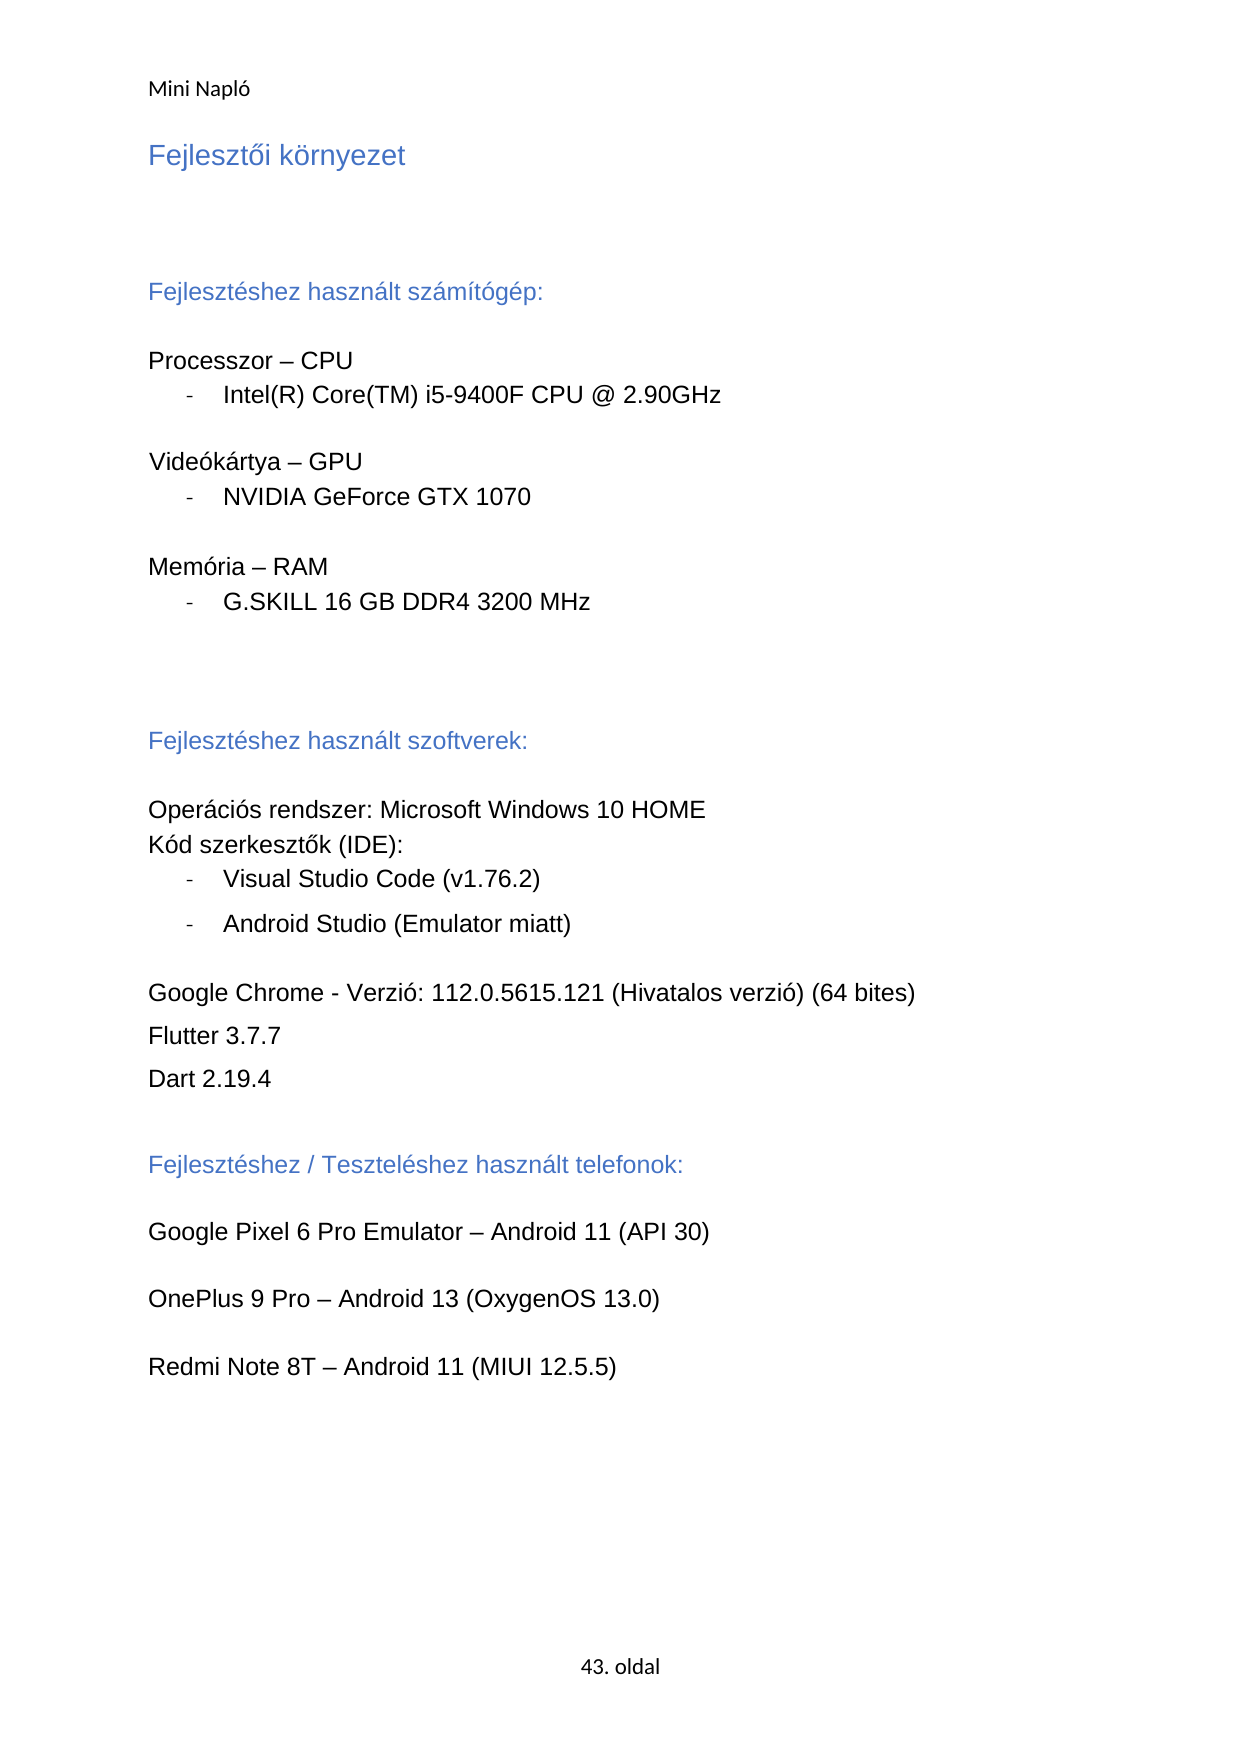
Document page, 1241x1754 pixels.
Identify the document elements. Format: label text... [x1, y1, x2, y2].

list Visual Studio Code (v1.76.2) [185, 864, 1093, 894]
text Processzor – CPU [148, 346, 1093, 374]
text Memória – RAM [148, 552, 1093, 581]
subtitle Fejlesztői környezet [148, 137, 1093, 171]
text Redmi Note 8T – Android 11 (MIUI 12.5.5) [148, 1352, 1093, 1380]
text Operációs rendszer: Microsoft Windows 10 HOME [148, 795, 1093, 824]
text Dart 2.19.4 [148, 1064, 1093, 1092]
text Google Pixel 6 Pro Emulator – Android 11 (API 30) [148, 1217, 1093, 1246]
list Android Studio (Emulator miatt) [185, 909, 1093, 939]
text OnePlus 9 Pro – Android 13 (OxygenOS 13.0) [148, 1284, 1093, 1313]
text Google Chrome - Verzió: 112.0.5615.121 (Hivatalos verzió) (64 bites) [148, 977, 1093, 1006]
text Kód szerkesztők (IDE): [148, 830, 1093, 859]
list Intel(R) Core(TM) i5-9400F CPU @ 2.90GHz [185, 380, 1093, 410]
text Videókártya – GPU [148, 416, 1093, 476]
list NVIDIA GeForce GTX 1070 [185, 482, 1093, 512]
list G.SKILL 16 GB DDR4 3200 MHz [185, 587, 1093, 616]
text Fejlesztéshez használt számítógép: [148, 276, 1093, 305]
text Fejlesztéshez használt szoftverek: [148, 726, 1093, 755]
text Flutter 3.7.7 [148, 1021, 1093, 1049]
text Fejlesztéshez / Teszteléshez használt telefonok: [148, 1150, 1093, 1179]
